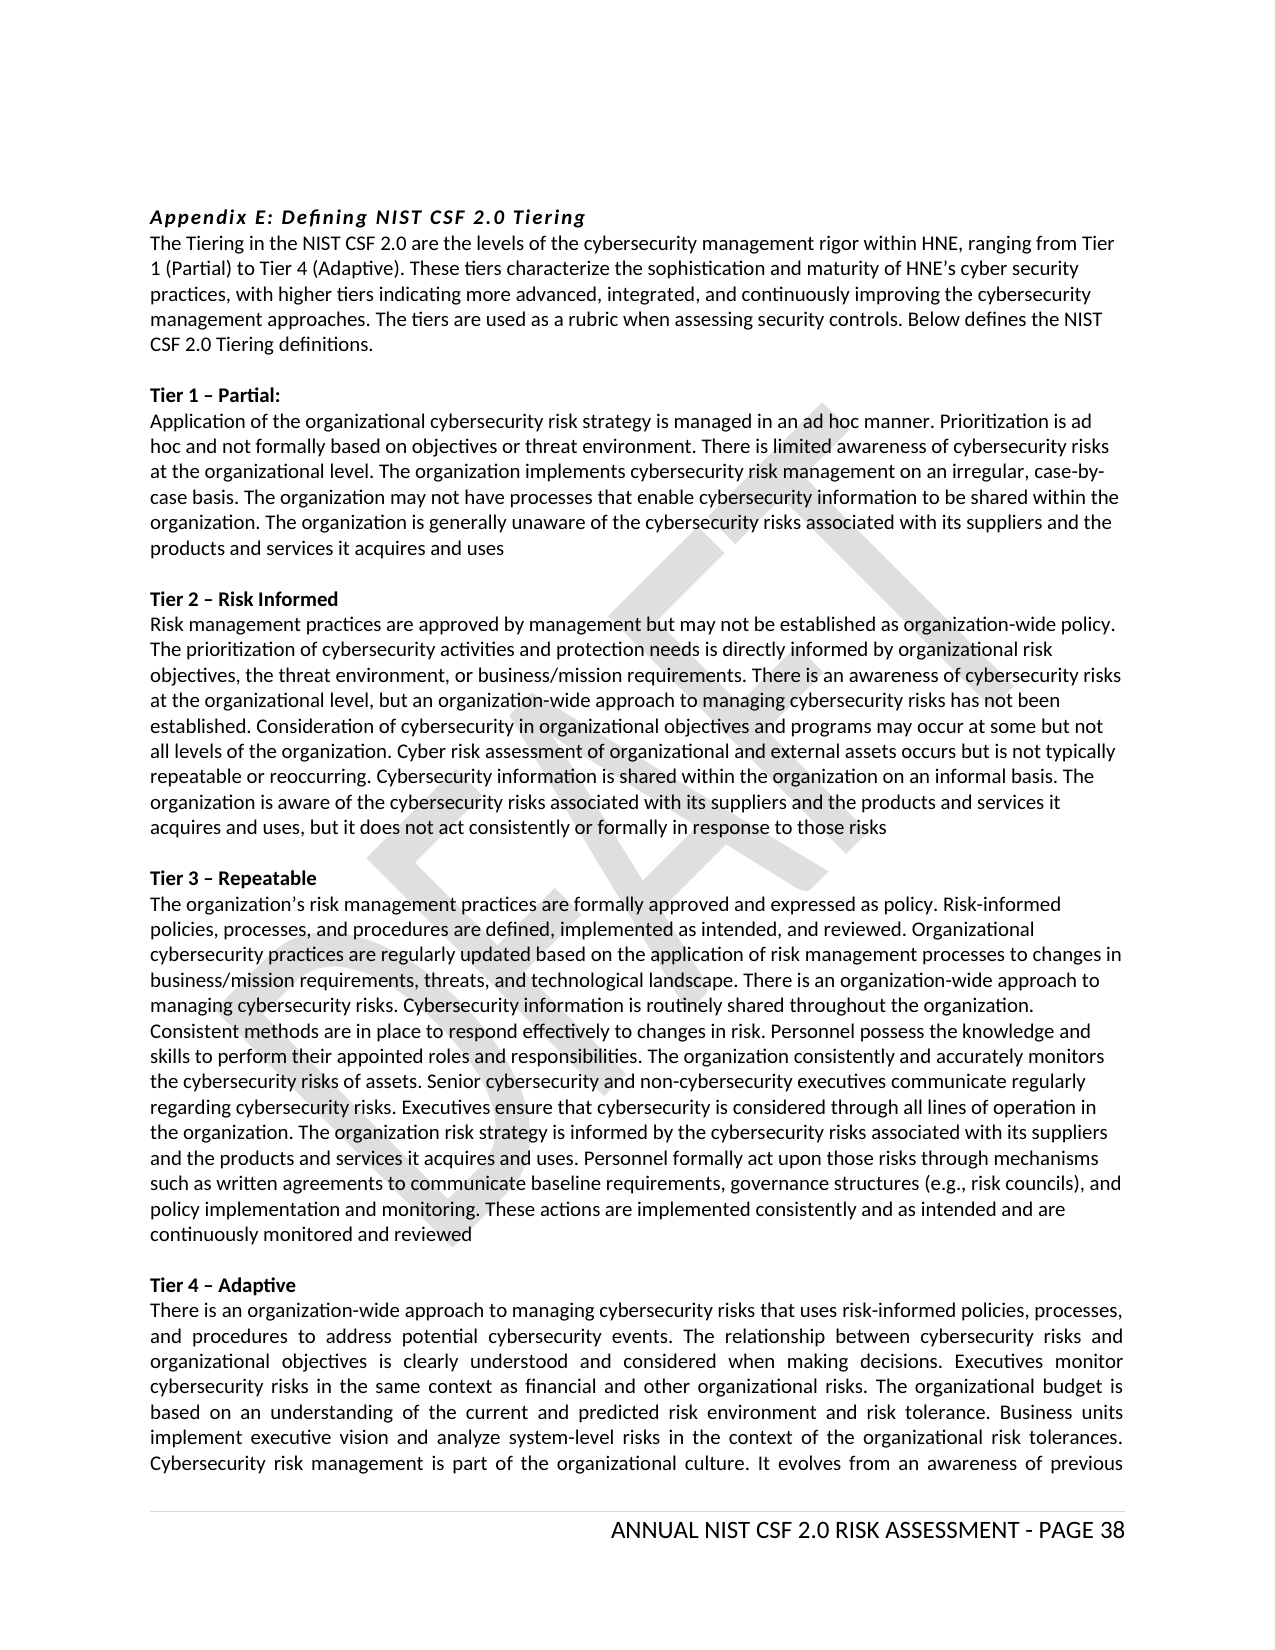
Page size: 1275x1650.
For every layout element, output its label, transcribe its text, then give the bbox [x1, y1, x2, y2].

text Tier 4 – Adaptive [150, 1272, 1125, 1297]
text Application of the organizational cybersecurity risk strategy is managed in an ad hoc manner. Prioritization is ad hoc and not formally based on objectives or threat environment. There is limited awareness of cybersecurity risks at the organizational level. The organization implements cybersecurity risk management on an irregular, case-by-case basis. The organization may not have processes that enable cybersecurity information to be shared within the organization. The organization is generally unaware of the cybersecurity risks associated with its suppliers and the products and services it acquires and uses [150, 408, 1125, 560]
text Tier 3 – Repeatable [150, 865, 1125, 891]
text Tier 2 – Risk Informed [150, 586, 1125, 611]
text Tier 1 – Partial: [150, 382, 1125, 408]
text The organization’s risk management practices are formally approved and expressed as policy. Risk-informed policies, processes, and procedures are defined, implemented as intended, and reviewed. Organizational cybersecurity practices are regularly updated based on the application of risk management processes to changes in business/mission requirements, threats, and technological landscape. There is an organization-wide approach to managing cybersecurity risks. Cybersecurity information is routinely shared throughout the organization. Consistent methods are in place to respond effectively to changes in risk. Personnel possess the knowledge and skills to perform their appointed roles and responsibilities. The organization consistently and accurately monitors the cybersecurity risks of assets. Senior cybersecurity and non-cybersecurity executives communicate regularly regarding cybersecurity risks. Executives ensure that cybersecurity is considered through all lines of operation in the organization. The organization risk strategy is informed by the cybersecurity risks associated with its suppliers and the products and services it acquires and uses. Personnel formally act upon those risks through mechanisms such as written agreements to communicate baseline requirements, governance structures (e.g., risk councils), and policy implementation and monitoring. These actions are implemented consistently and as intended and are continuously monitored and reviewed [150, 891, 1125, 1247]
text The Tiering in the NIST CSF 2.0 are the levels of the cybersecurity management rigor within HNE, ranging from Tier 1 (Partial) to Tier 4 (Adaptive). These tiers characterize the sophistication and maturity of HNE’s cyber security practices, with higher tiers indicating more advanced, integrated, and continuously improving the cybersecurity management approaches. The tiers are used as a rubric when assessing security controls. Below defines the NIST CSF 2.0 Tiering definitions. [150, 230, 1125, 357]
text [150, 1297, 1125, 1475]
text Risk management practices are approved by management but may not be established as organization-wide policy. The prioritization of cybersecurity activities and protection needs is directly informed by organizational risk objectives, the threat environment, or business/mission requirements. There is an awareness of cybersecurity risks at the organizational level, but an organization-wide approach to managing cybersecurity risks has not been established. Consideration of cybersecurity in organizational objectives and programs may occur at some but not all levels of the organization. Cyber risk assessment of organizational and external assets occurs but is not typically repeatable or reoccurring. Cybersecurity information is shared within the organization on an informal basis. The organization is aware of the cybersecurity risks associated with its suppliers and the products and services it acquires and uses, but it does not act consistently or formally in response to those risks [150, 611, 1125, 840]
subtitle Appendix E: Defining NIST CSF 2.0 Tiering [150, 204, 1125, 230]
